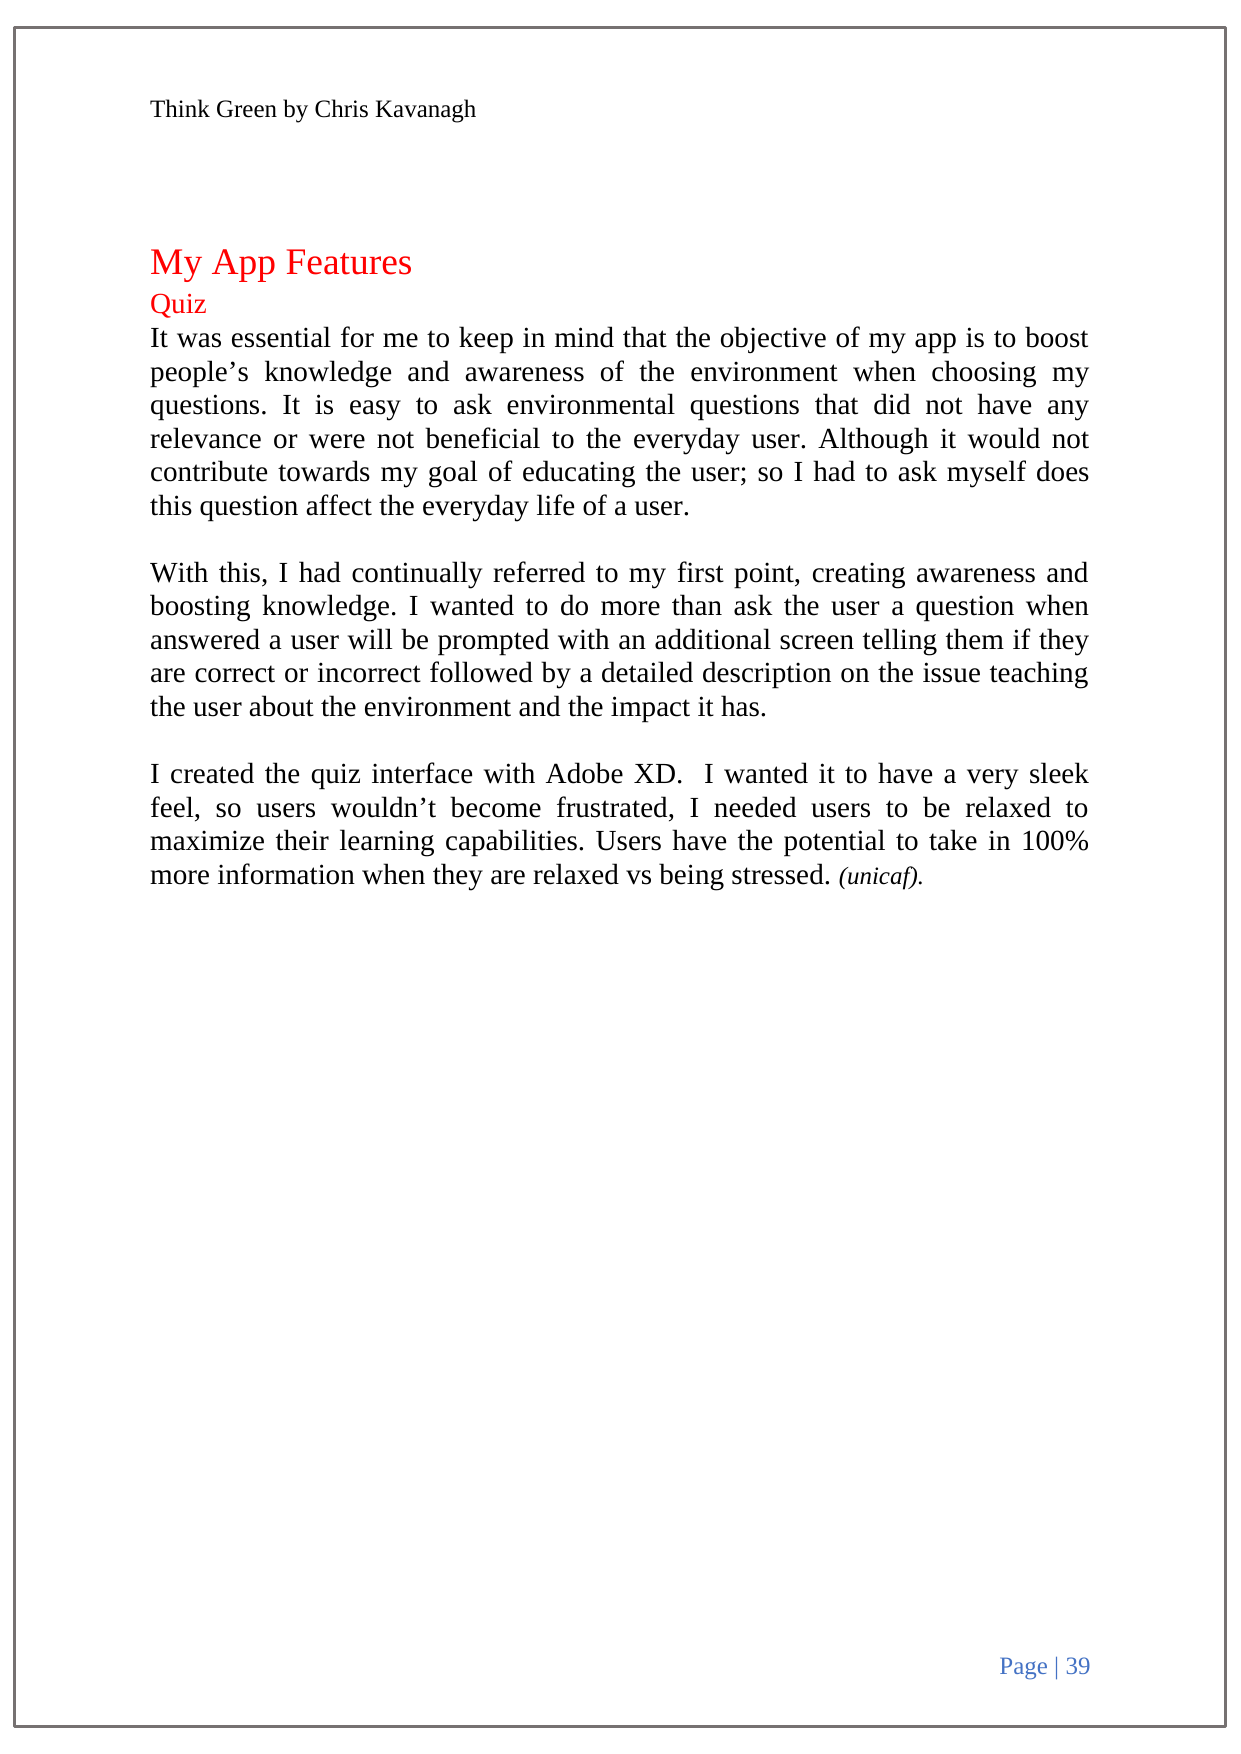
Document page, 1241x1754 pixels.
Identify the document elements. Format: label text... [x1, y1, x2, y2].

text I created the quiz interface with Adobe XD. I wanted it to have a very sleek feel, so users wouldn’t become frustrated, I needed users to be relaxed to maximize their learning capabilities. Users have the potential to take in 100% more information when they are relaxed vs being stressed. (unicaf). [150, 756, 1090, 890]
subtitle My App Features [150, 239, 1090, 282]
text It was essential for me to keep in mind that the objective of my app is to boost people’s knowledge and awareness of the environment when choosing my questions. It is easy to ask environmental questions that did not have any relevance or were not beneficial to the everyday user. Although it would not contribute towards my goal of educating the user; so I had to ask myself does this question affect the everyday life of a user. [150, 320, 1090, 521]
text With this, I had continually referred to my first point, creating awareness and boosting knowledge. I wanted to do more than ask the user a question when answered a user will be prompted with an additional screen telling them if they are correct or incorrect followed by a detailed description on the issue teaching the user about the environment and the impact it has. [150, 555, 1090, 723]
subtitle Quiz [150, 287, 1090, 320]
